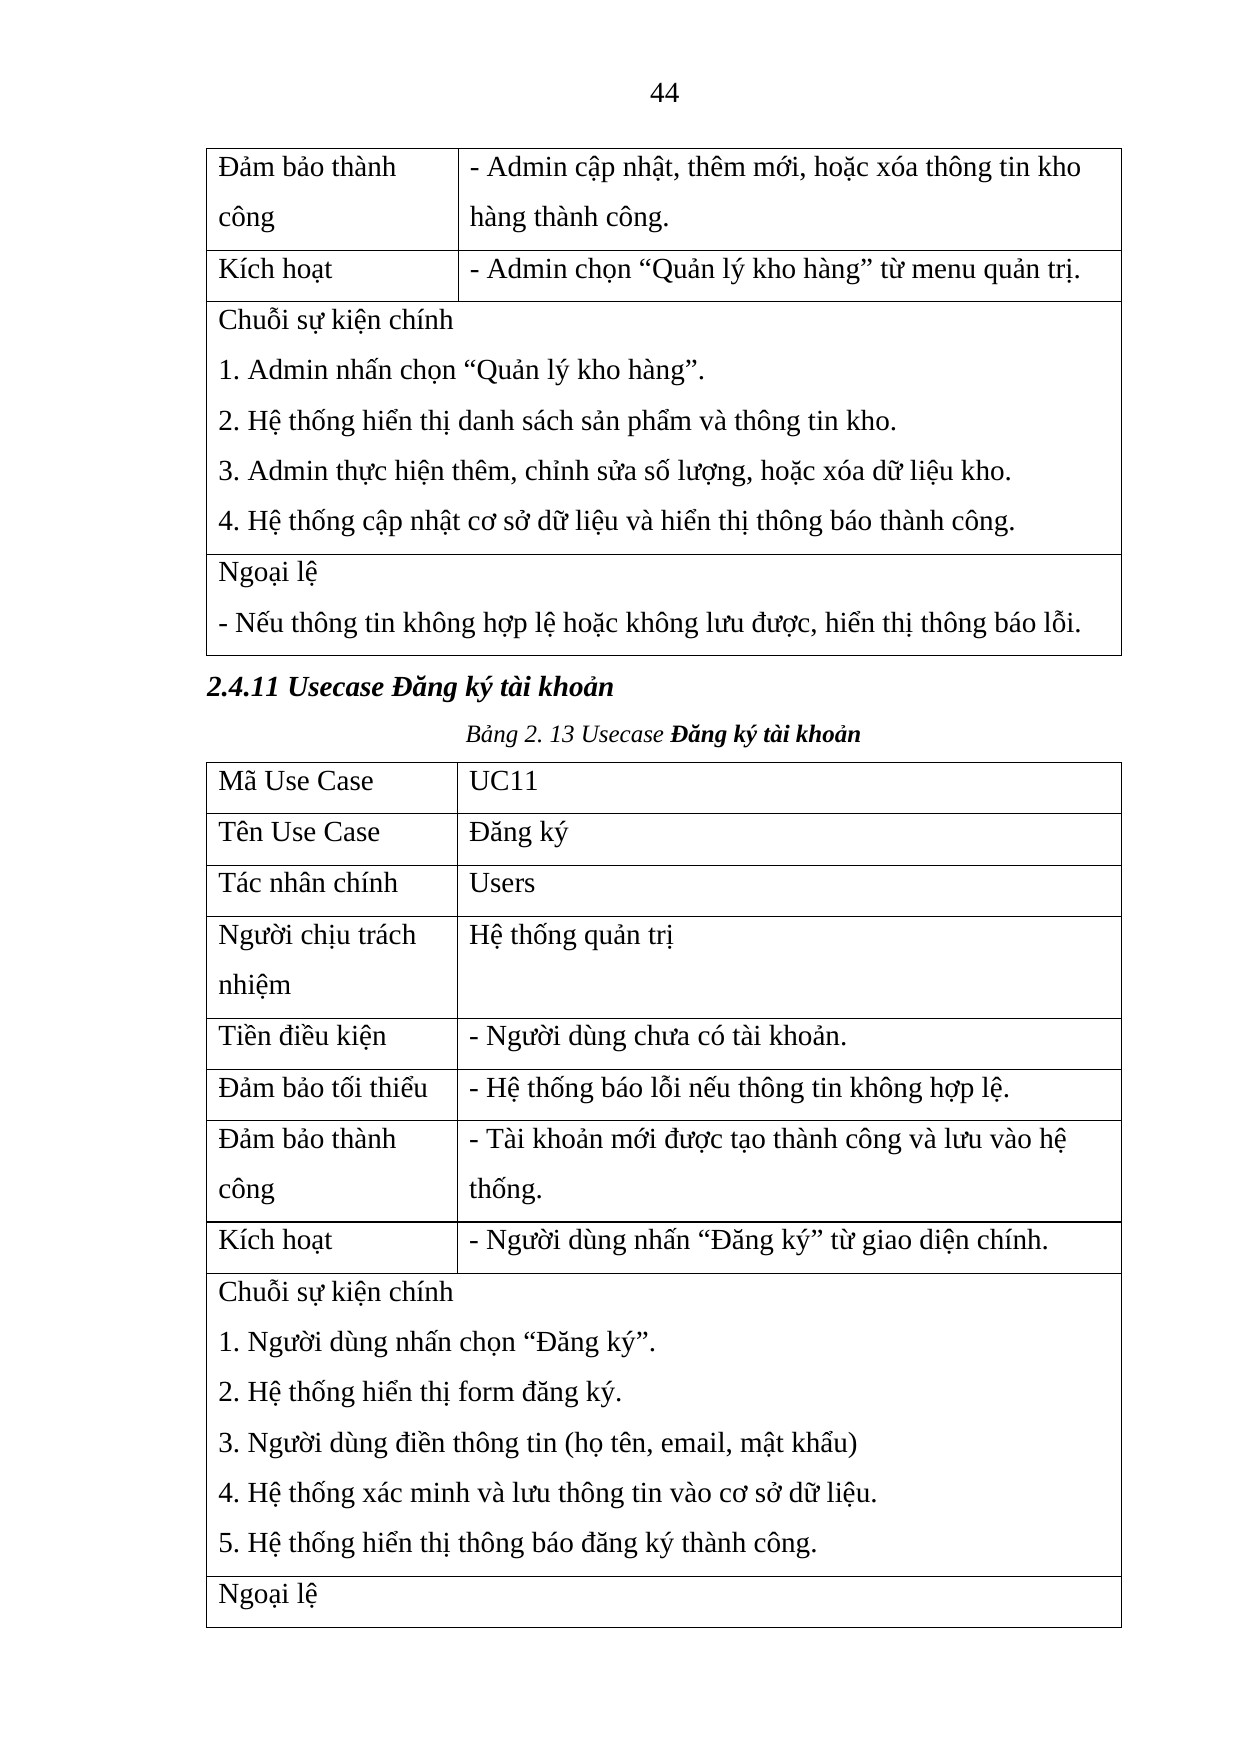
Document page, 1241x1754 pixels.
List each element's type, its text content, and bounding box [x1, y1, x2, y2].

table_cell Người chịu trách nhiệm [207, 917, 457, 1017]
table_cell Đảm bảo thành công [207, 1121, 457, 1221]
table_cell - Tài khoản mới được tạo thành công và lưu vào hệ thống. [458, 1121, 1121, 1221]
table_cell Chuỗi sự kiện chính 1. Người dùng nhấn chọn “Đăng ký”. 2. Hệ thống hiển thị form đăng ký. 3. Người dùng điền thông tin (họ tên, email, mật khẩu) 4. Hệ thống xác minh và lưu thông tin vào cơ sở dữ liệu. 5. Hệ thống hiển thị thông báo đăng ký thành công. [207, 1274, 1121, 1576]
text Bảng 2. 13 Usecase Đăng ký tài khoản [207, 719, 1122, 748]
table_cell - Admin cập nhật, thêm mới, hoặc xóa thông tin kho hàng thành công. [459, 149, 1121, 250]
table_cell Kích hoạt [207, 1223, 457, 1273]
table_cell Tiền điều kiện [207, 1019, 457, 1069]
table_cell - Hệ thống báo lỗi nếu thông tin không hợp lệ. [458, 1070, 1121, 1120]
table_cell - Người dùng nhấn “Đăng ký” từ giao diện chính. [458, 1223, 1121, 1273]
table_cell - Admin chọn “Quản lý kho hàng” từ menu quản trị. [459, 251, 1121, 301]
table_cell Đảm bảo thành công [207, 149, 458, 250]
table_cell - Người dùng chưa có tài khoản. [458, 1019, 1121, 1069]
table_cell Hệ thống quản trị [458, 917, 1121, 1017]
table_cell Tên Use Case [207, 814, 457, 864]
table_cell Ngoại lệ - Nếu thông tin không hợp lệ hoặc không lưu được, hiển thị thông báo lỗi. [207, 555, 1121, 655]
table_cell Đăng ký [458, 814, 1121, 864]
table_cell Đảm bảo tối thiểu [207, 1070, 457, 1120]
table_header UC11 [458, 763, 1121, 813]
table_header Mã Use Case [207, 763, 457, 813]
table_cell Tác nhân chính [207, 866, 457, 916]
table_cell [207, 1577, 1121, 1627]
subtitle 2.4.11 Usecase Đăng ký tài khoản [207, 669, 1122, 702]
table_cell Chuỗi sự kiện chính 1. Admin nhấn chọn “Quản lý kho hàng”. 2. Hệ thống hiển thị danh sách sản phẩm và thông tin kho. 3. Admin thực hiện thêm, chỉnh sửa số lượng, hoặc xóa dữ liệu kho. 4. Hệ thống cập nhật cơ sở dữ liệu và hiển thị thông báo thành công. [207, 302, 1121, 553]
table_cell Users [458, 866, 1121, 916]
table_cell Kích hoạt [207, 251, 458, 301]
